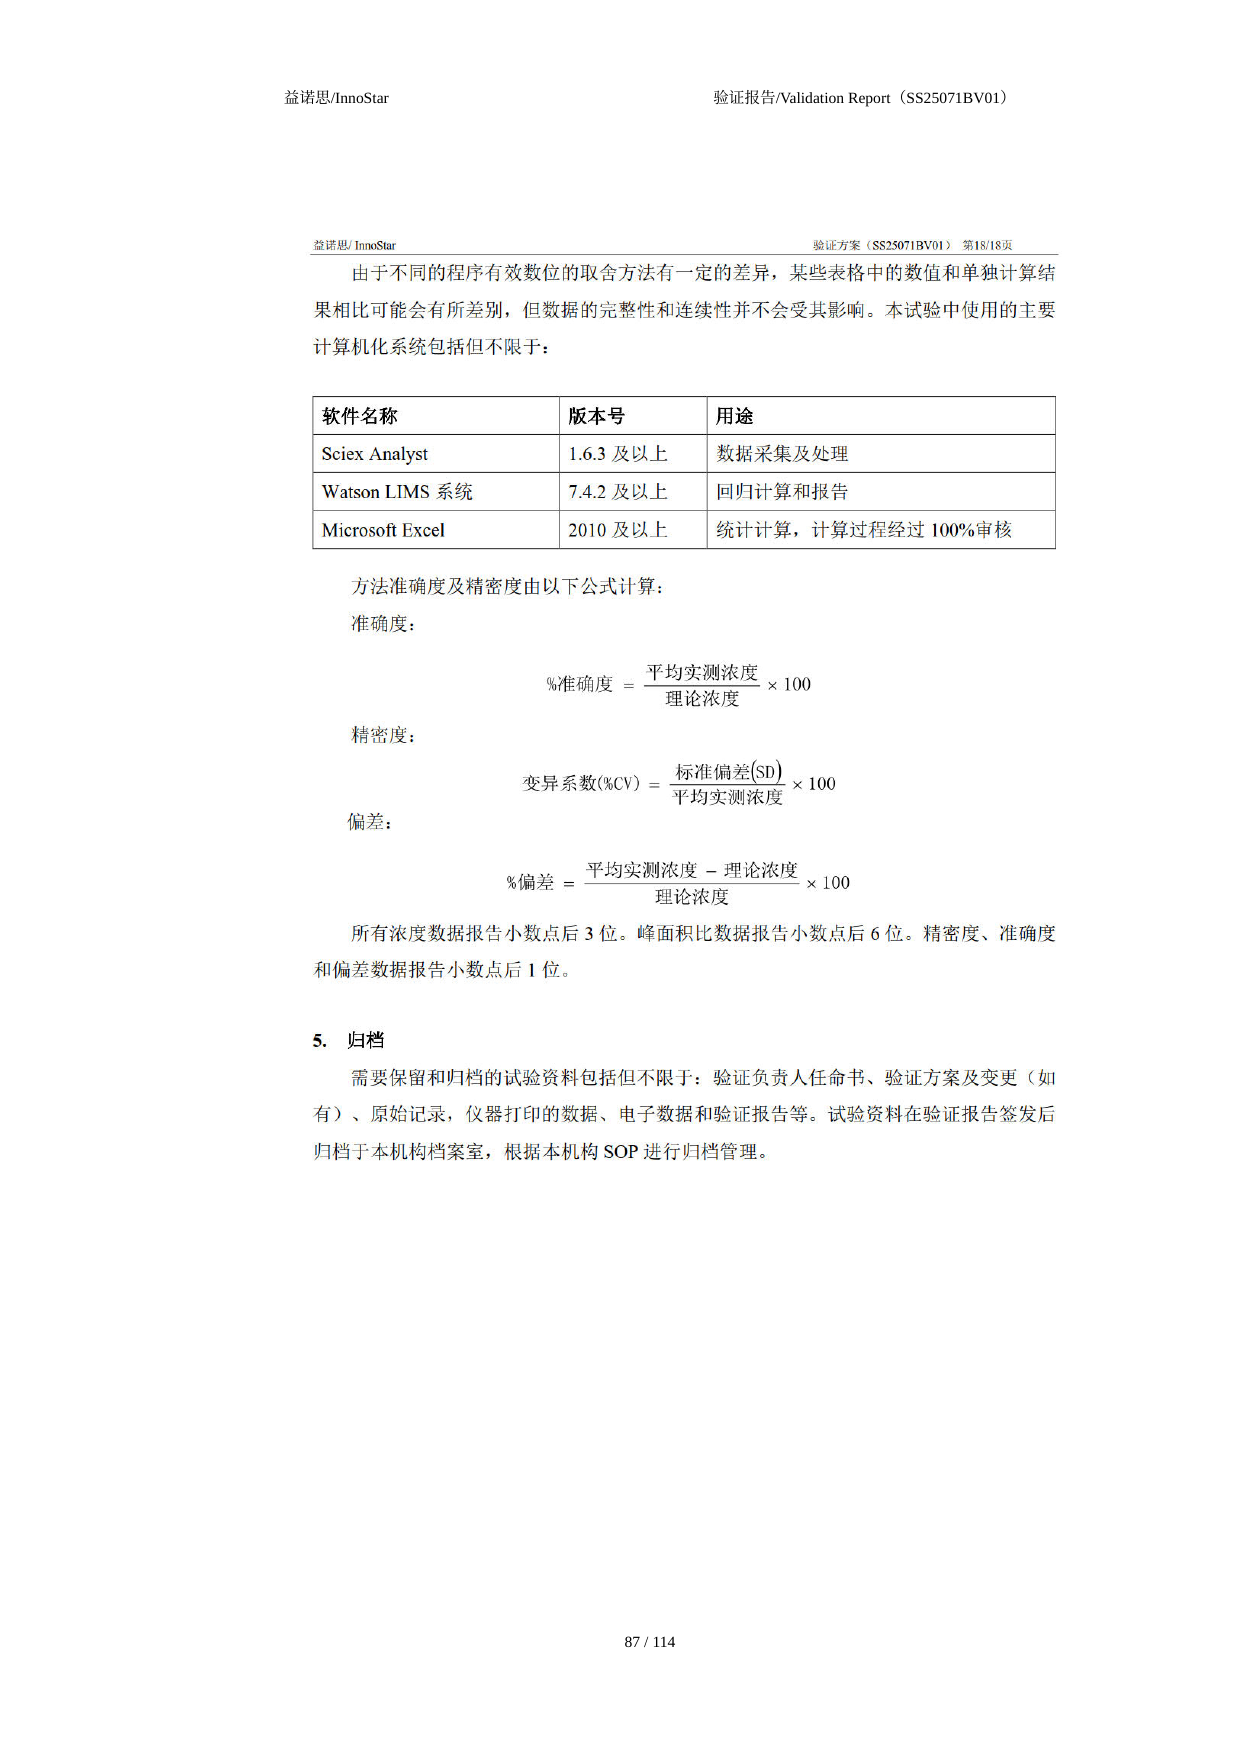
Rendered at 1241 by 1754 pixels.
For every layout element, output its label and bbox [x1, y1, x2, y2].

picture [177, 147, 1123, 1485]
